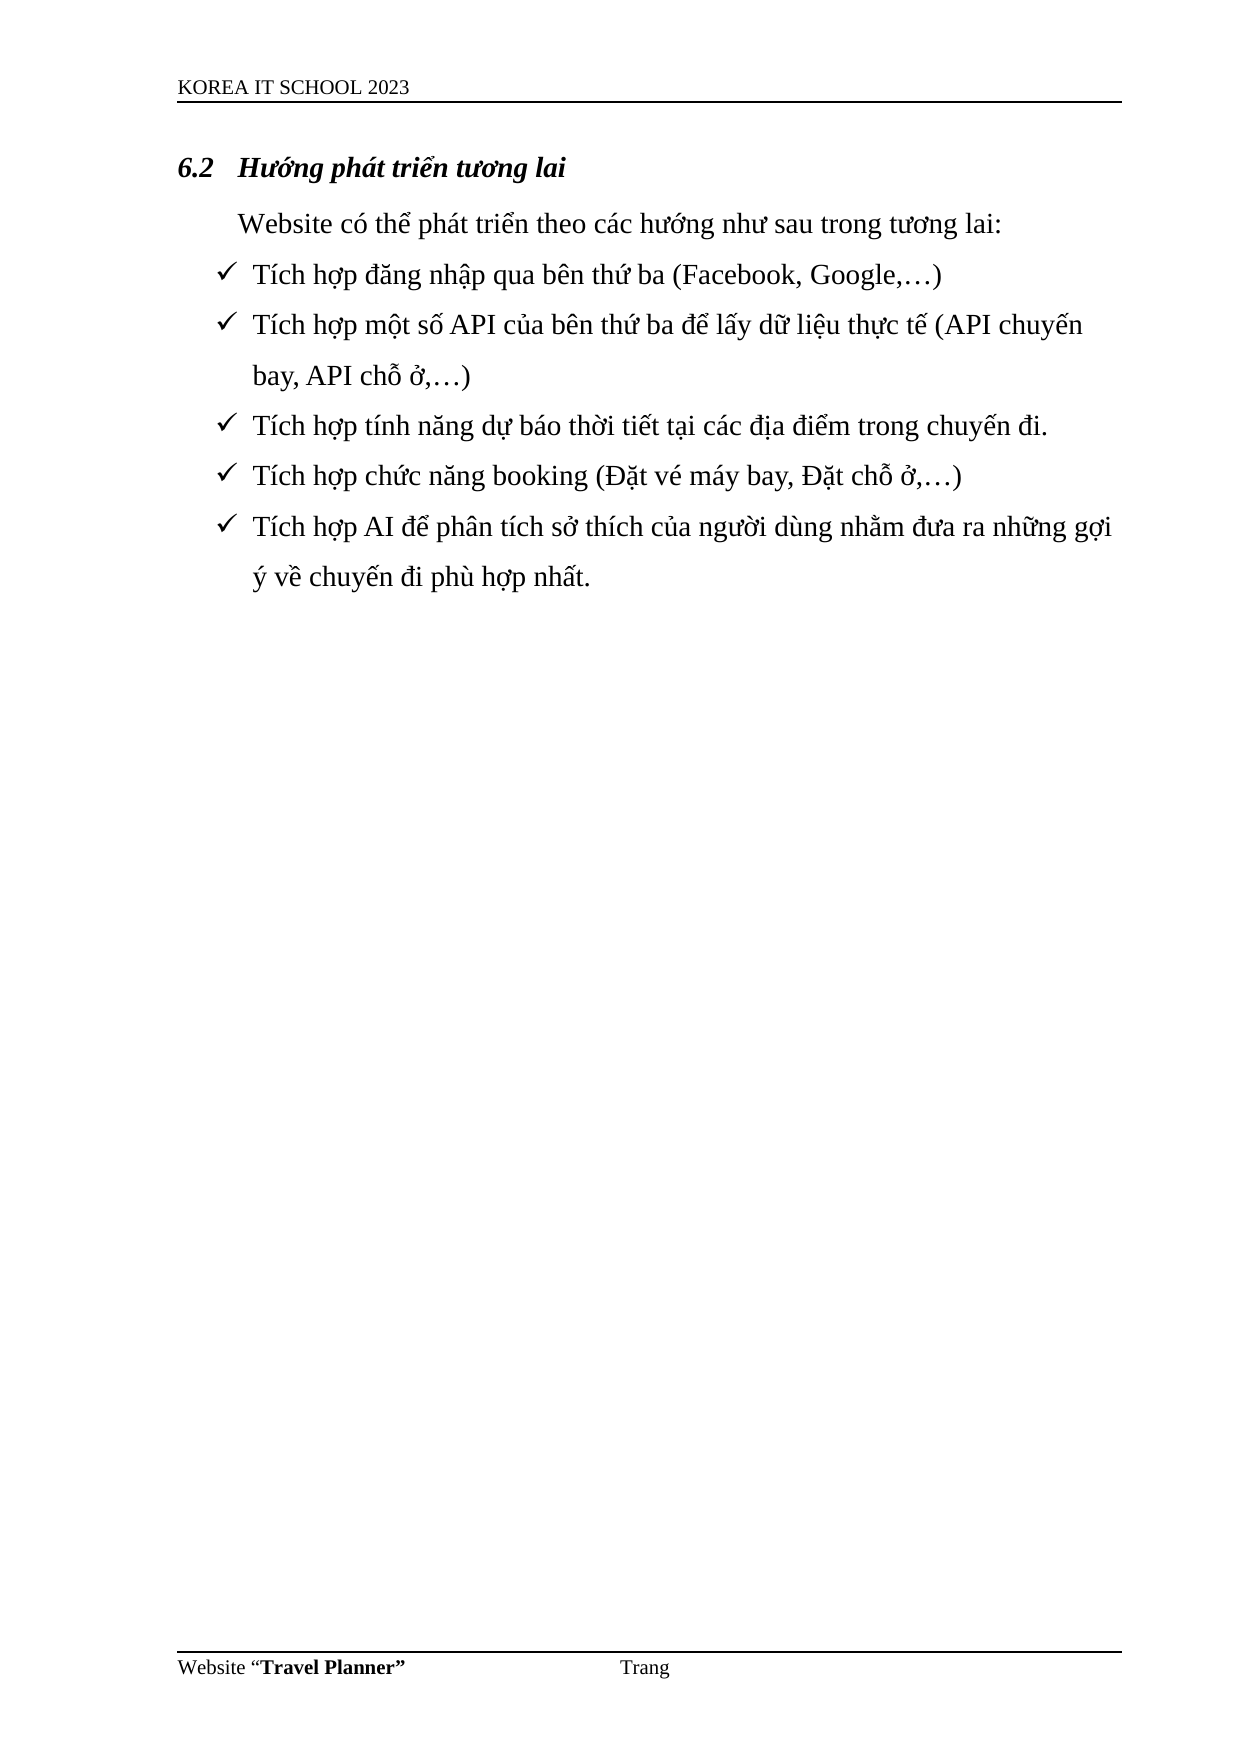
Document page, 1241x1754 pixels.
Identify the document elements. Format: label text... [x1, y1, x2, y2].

list Tích hợp tính năng dự báo thời tiết tại các địa điểm trong chuyến đi. [215, 408, 1122, 442]
list Tích hợp chức năng booking (Đặt vé máy bay, Đặt chỗ ở,…) [215, 458, 1122, 492]
subtitle Hướng phát triển tương lai [177, 150, 1122, 183]
list Tích hợp AI để phân tích sở thích của người dùng nhằm đưa ra những gợi ý về chuyến đi phù hợp nhất. [215, 509, 1122, 593]
list Tích hợp đăng nhập qua bên thứ ba (Facebook, Google,…) [215, 257, 1122, 291]
text Website có thể phát triển theo các hướng như sau trong tương lai: [237, 207, 1122, 240]
list Tích hợp một số API của bên thứ ba để lấy dữ liệu thực tế (API chuyến bay, API chỗ ở,…) [215, 307, 1122, 391]
